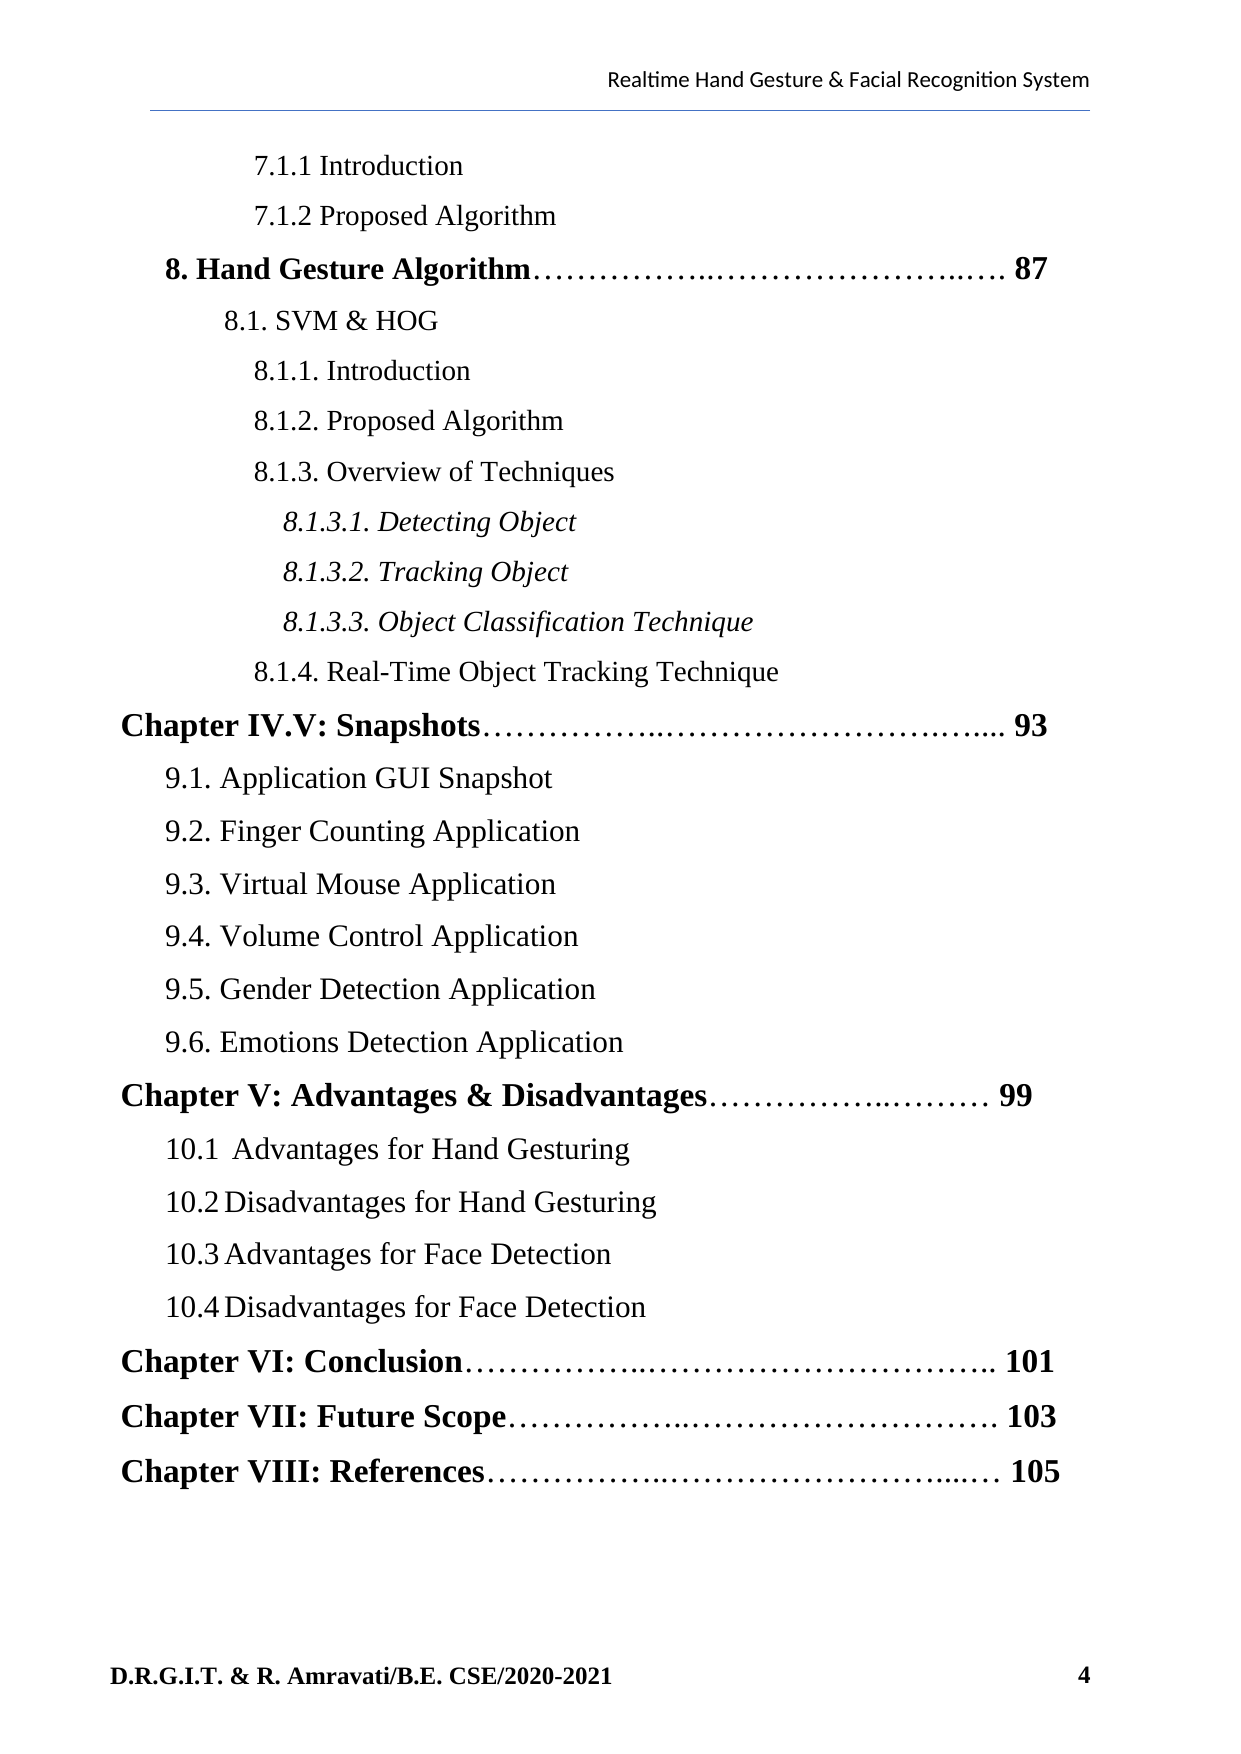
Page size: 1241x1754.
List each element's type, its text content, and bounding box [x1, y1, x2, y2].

text 8.1. SVM & HOG [224, 303, 1090, 337]
text 8. Hand Gesture Algorithm……………..…………………..…. 87 [165, 248, 1090, 286]
text 9.4. Volume Control Application [165, 918, 1090, 953]
text 7.1.2 Proposed Algorithm [253, 198, 1090, 231]
text Chapter IV.V: Snapshots……………..…………………….….... 93 [120, 705, 1090, 743]
text 8.1.1. Introduction [253, 353, 1090, 387]
text 10.1 Advantages for Hand Gesturing [165, 1130, 1090, 1166]
text Chapter VI: Conclusion……………..………………………….. 101 [120, 1341, 1090, 1379]
text 9.2. Finger Counting Application [165, 812, 1090, 848]
text 8.1.4. Real-Time Object Tracking Technique [253, 654, 1090, 688]
text Chapter VIII: References……………..……………………....… 105 [120, 1451, 1090, 1489]
text Chapter V: Advantages & Disadvantages……………..……… 99 [120, 1075, 1090, 1114]
text 9.5. Gender Detection Application [165, 970, 1090, 1006]
text 8.1.3. Overview of Techniques [253, 454, 1090, 487]
text 8.1.2. Proposed Algorithm [253, 403, 1090, 437]
text 8.1.3.2. Tracking Object [283, 554, 1090, 588]
text 9.6. Emotions Detection Application [165, 1023, 1090, 1059]
text 8.1.3.1. Detecting Object [283, 504, 1090, 537]
text 7.1.1 Introduction [253, 148, 1090, 181]
text 9.1. Application GUI Snapshot [165, 760, 1090, 796]
text 10.4 Disadvantages for Face Detection [165, 1288, 1090, 1324]
text Chapter VII: Future Scope……………..………………………. 103 [120, 1396, 1090, 1434]
text 10.3 Advantages for Face Detection [165, 1236, 1090, 1272]
text 10.2 Disadvantages for Hand Gesturing [165, 1183, 1090, 1219]
text 8.1.3.3. Object Classification Technique [283, 604, 1090, 638]
text 9.3. Virtual Mouse Application [165, 865, 1090, 901]
